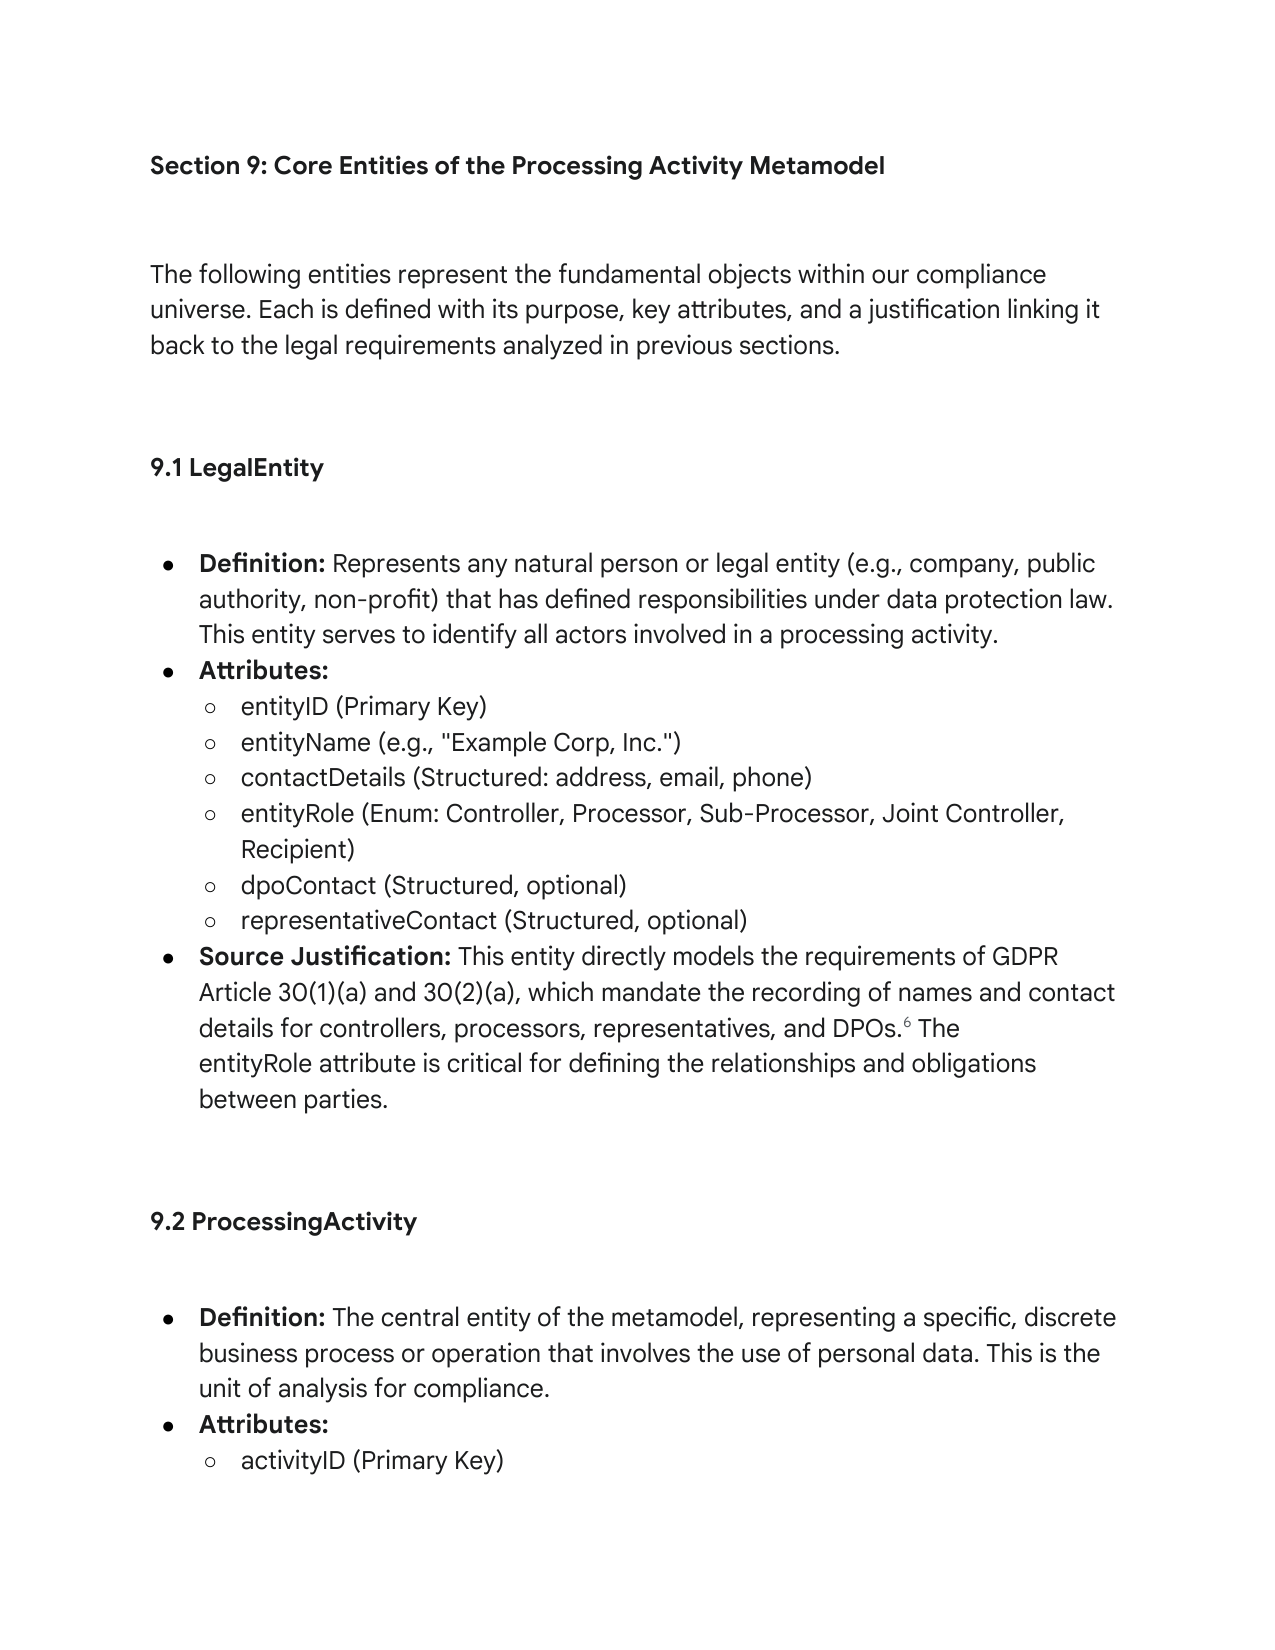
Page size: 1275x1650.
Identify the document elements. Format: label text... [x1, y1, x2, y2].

list Attributes: [161, 656, 1125, 687]
list Attributes: [161, 1409, 1125, 1441]
list entityRole (Enum: Controller, Processor, Sub-Processor, Joint Controller, Recipient) [203, 798, 1125, 866]
subtitle 9.1 LegalEntity [150, 452, 1125, 483]
list Definition: The central entity of the metamodel, representing a specific, discrete business process or operation that involves the use of personal data. This is the unit of analysis for compliance. [161, 1302, 1125, 1405]
list Source Justification: This entity directly models the requirements of GDPR Article 30(1)(a) and 30(2)(a), which mandate the recording of names and contact details for controllers, processors, representatives, and DPOs.6 The entityRole attribute is critical for defining the relationships and obligations between parties. [161, 941, 1125, 1116]
list representativeContact (Structured, optional) [203, 906, 1125, 937]
subtitle Section 9: Core Entities of the Processing Activity Metamodel [150, 150, 1125, 181]
list dpoContact (Structured, optional) [203, 870, 1125, 901]
subtitle 9.2 ProcessingActivity [150, 1206, 1125, 1237]
list entityID (Primary Key) [203, 691, 1125, 723]
list Definition: Represents any natural person or legal entity (e.g., company, public authority, non-profit) that has defined responsibilities under data protection law. This entity serves to identify all actors involved in a processing activity. [161, 548, 1125, 651]
text The following entities represent the fundamental objects within our compliance universe. Each is defined with its purpose, key attributes, and a justification linking it back to the legal requirements analyzed in previous sections. [150, 259, 1125, 362]
list contactDetails (Structured: address, email, phone) [203, 763, 1125, 794]
list entityName (e.g., "Example Corp, Inc.") [203, 727, 1125, 758]
list activityID (Primary Key) [203, 1445, 1125, 1476]
